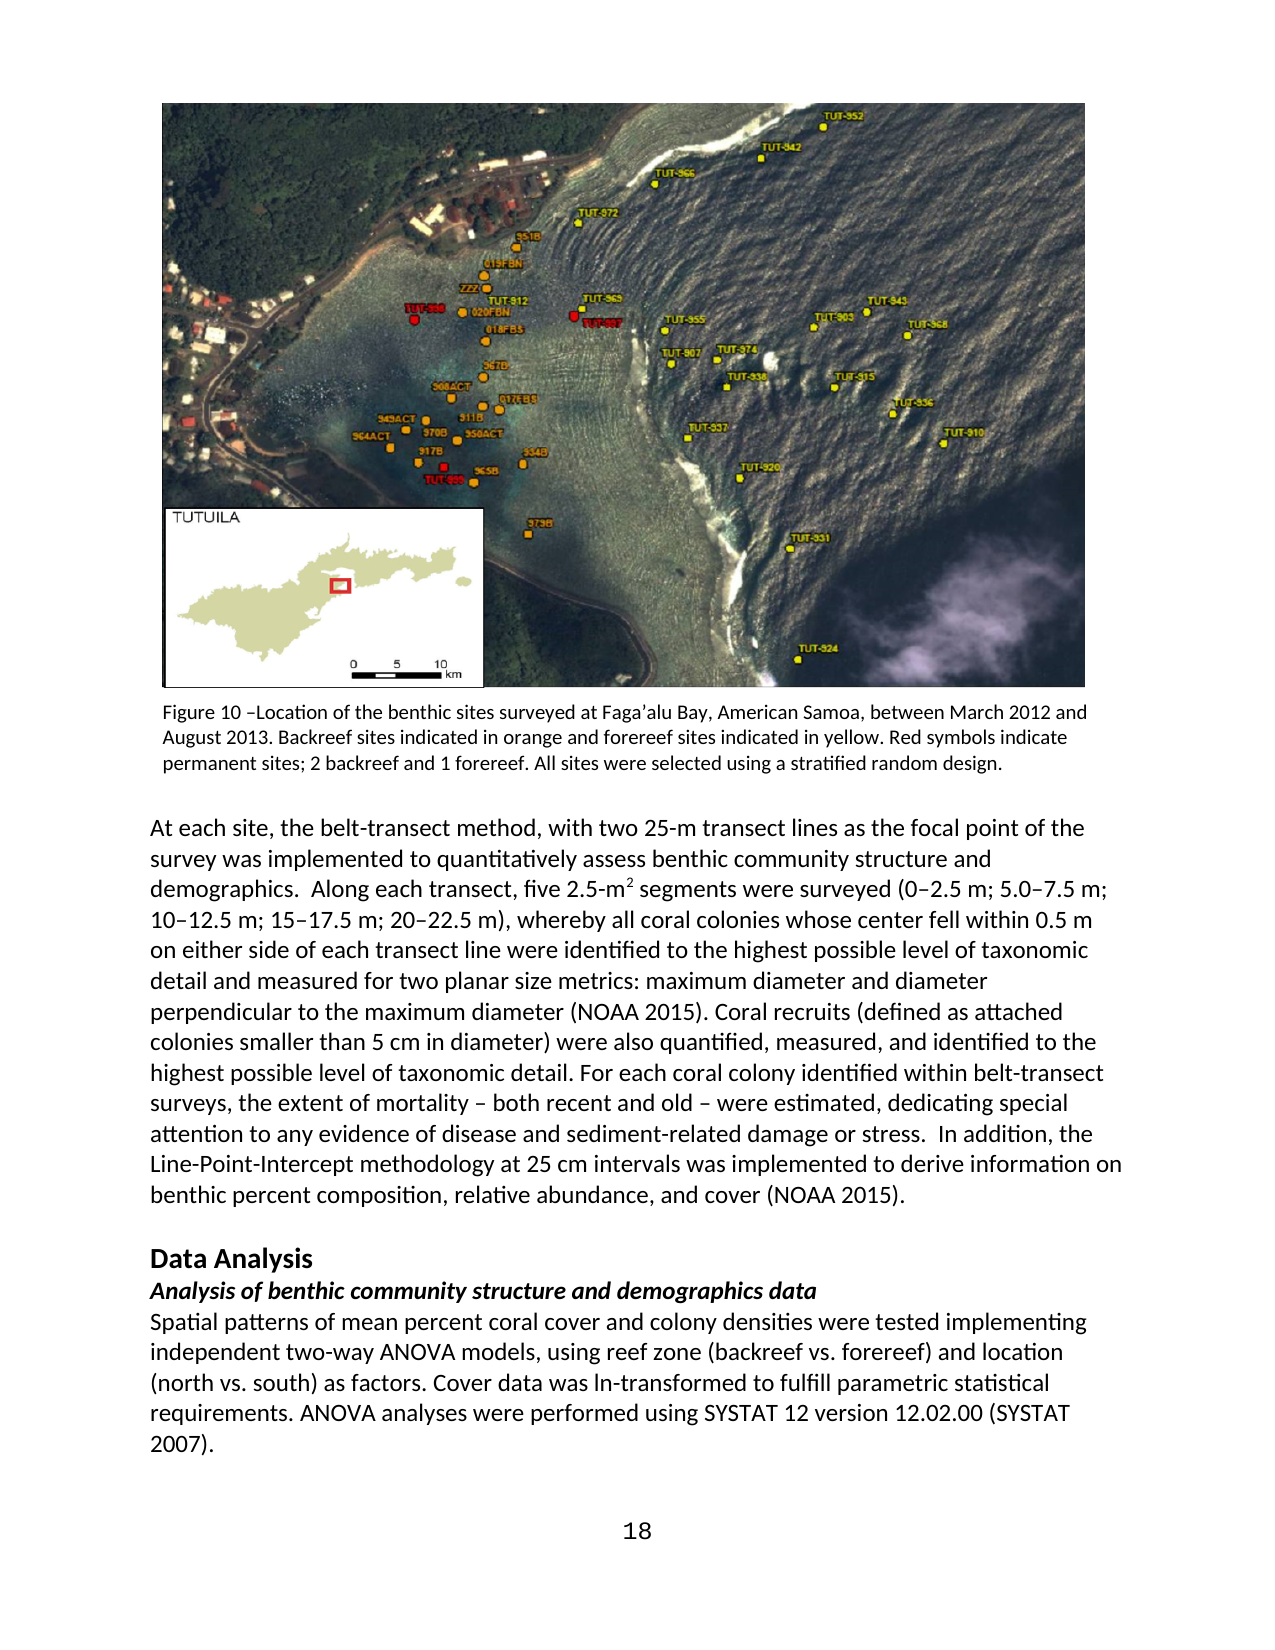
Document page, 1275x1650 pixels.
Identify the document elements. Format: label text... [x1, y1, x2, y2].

text Spatial patterns of mean percent coral cover and colony densities were tested implementing independent two-way ANOVA models, using reef zone (backreef vs. forereef) and location (north vs. south) as factors. Cover data was ln-transformed to fulfill parametric statistical requirements. ANOVA analyses were performed using SYSTAT 12 version 12.02.00 (SYSTAT 2007). [150, 1306, 1125, 1458]
text Data Analysis [150, 1240, 1125, 1275]
picture [162, 103, 1085, 688]
text Analysis of benthic community structure and demographics data [150, 1275, 1125, 1306]
text At each site, the belt-transect method, with two 25-m transect lines as the focal point of the survey was implemented to quantitatively assess benthic community structure and demographics. Along each transect, five 2.5-m2 segments were surveyed (0–2.5 m; 5.0–7.5 m; 10–12.5 m; 15–17.5 m; 20–22.5 m), whereby all coral colonies whose center fell within 0.5 m on either side of each transect line were identified to the highest possible level of taxonomic detail and measured for two planar size metrics: maximum diameter and diameter perpendicular to the maximum diameter (NOAA 2015). Coral recruits (defined as attached colonies smaller than 5 cm in diameter) were also quantified, measured, and identified to the highest possible level of taxonomic detail. For each coral colony identified within belt-transect surveys, the extent of mortality – both recent and old – were estimated, dedicating special attention to any evidence of disease and sediment-related damage or stress. In addition, the Line-Point-Intercept methodology at 25 cm intervals was implemented to derive information on benthic percent composition, relative abundance, and cover (NOAA 2015). [150, 812, 1125, 1209]
